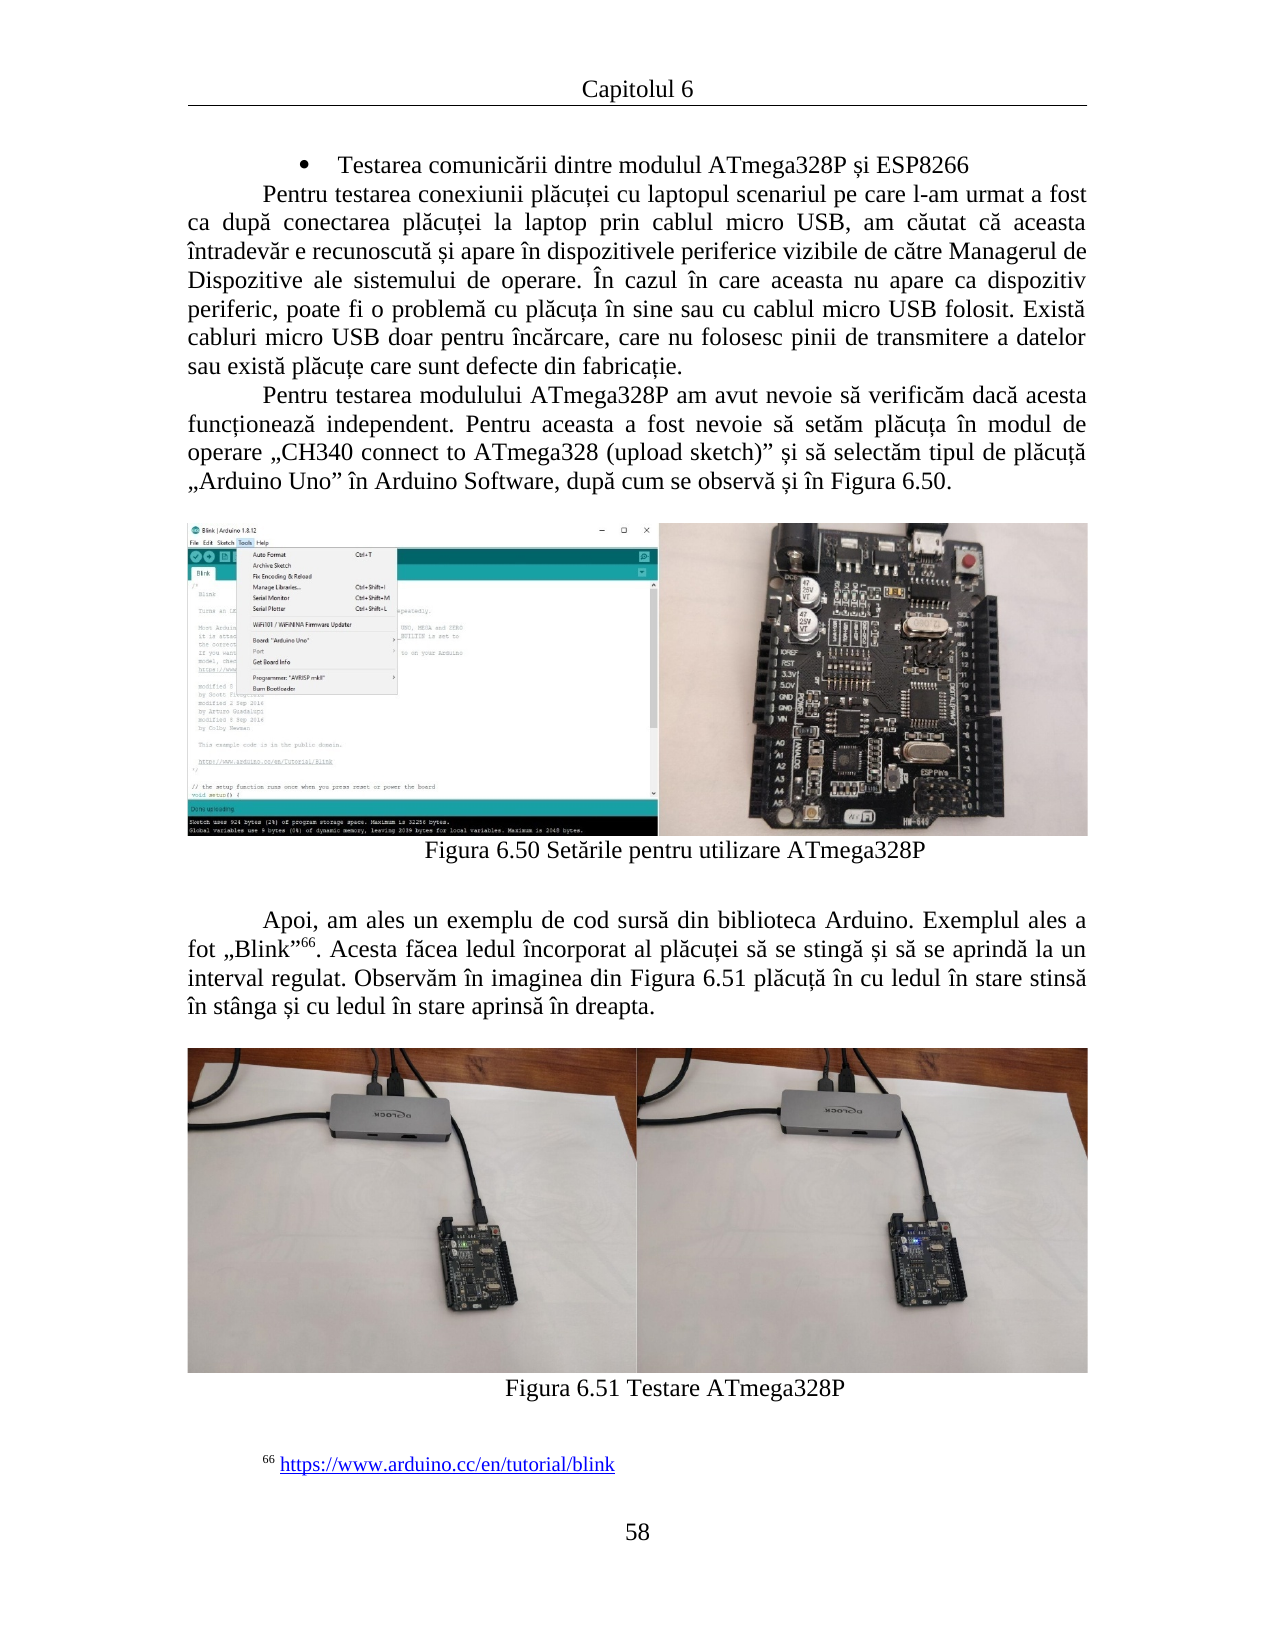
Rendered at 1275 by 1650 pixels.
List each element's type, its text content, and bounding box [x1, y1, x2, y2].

text Pentru testarea conexiunii plăcuței cu laptopul scenariul pe care l-am urmat a fost ca după conectarea plăcuței la laptop prin cablul micro USB, am căutat că aceasta întradevăr e recunoscută și apare în dispozitivele periferice vizibile de către Managerul de Dispozitive ale sistemului de operare. În cazul în care aceasta nu apare ca dispozitiv periferic, poate fi o problemă cu plăcuța în sine sau cu cablul micro USB folosit. Există cabluri micro USB doar pentru încărcare, care nu folosesc pinii de transmitere a datelor sau există plăcuțe care sunt defecte din fabricație. [187, 179, 1087, 380]
picture [187, 523, 1088, 836]
picture [187, 1048, 1088, 1373]
list Testarea comunicării dintre modulul ATmega328P și ESP8266 [300, 150, 1087, 179]
